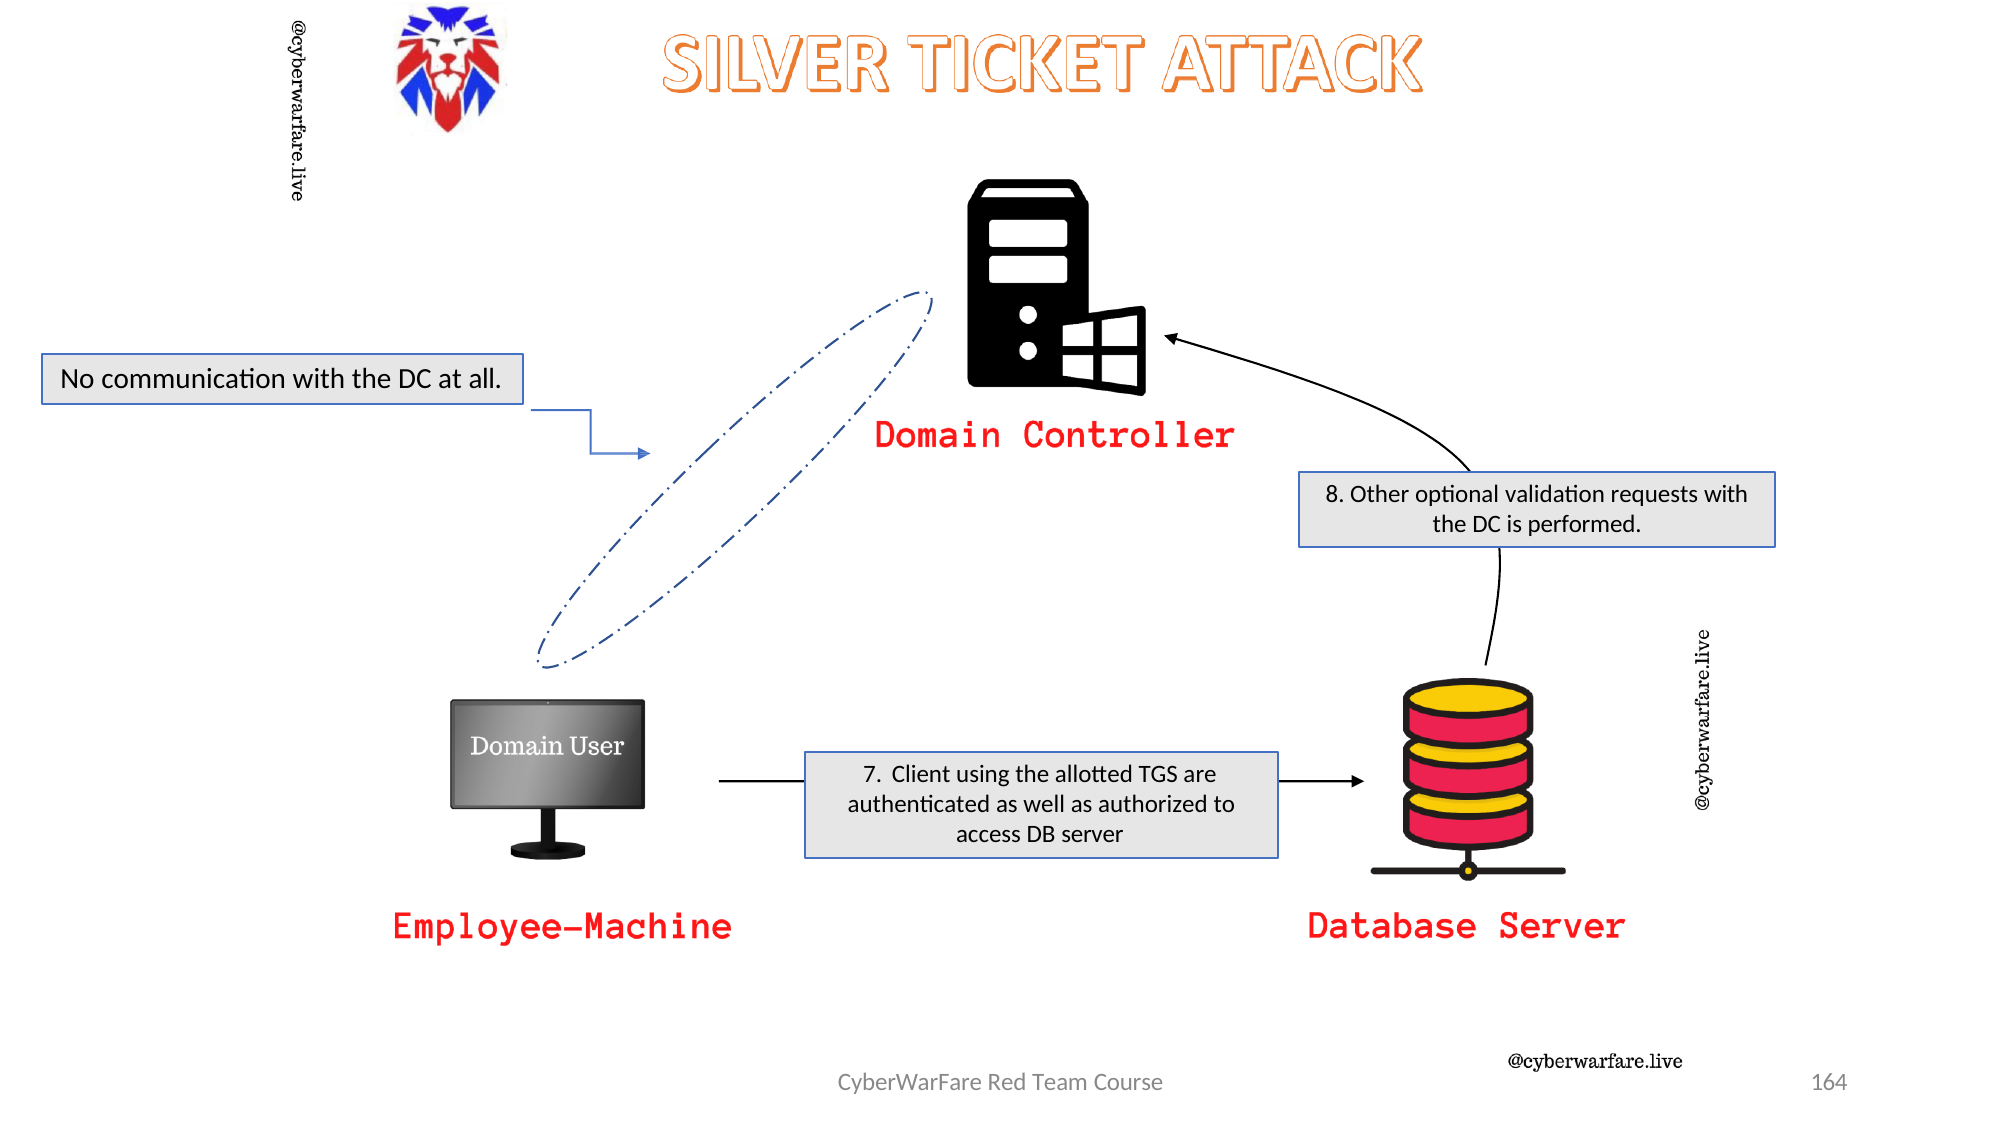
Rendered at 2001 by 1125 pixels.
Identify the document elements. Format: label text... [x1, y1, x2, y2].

text CyberWarFare Red Team Course 164 [838, 1066, 2000, 1096]
picture [287, 2, 1713, 1072]
